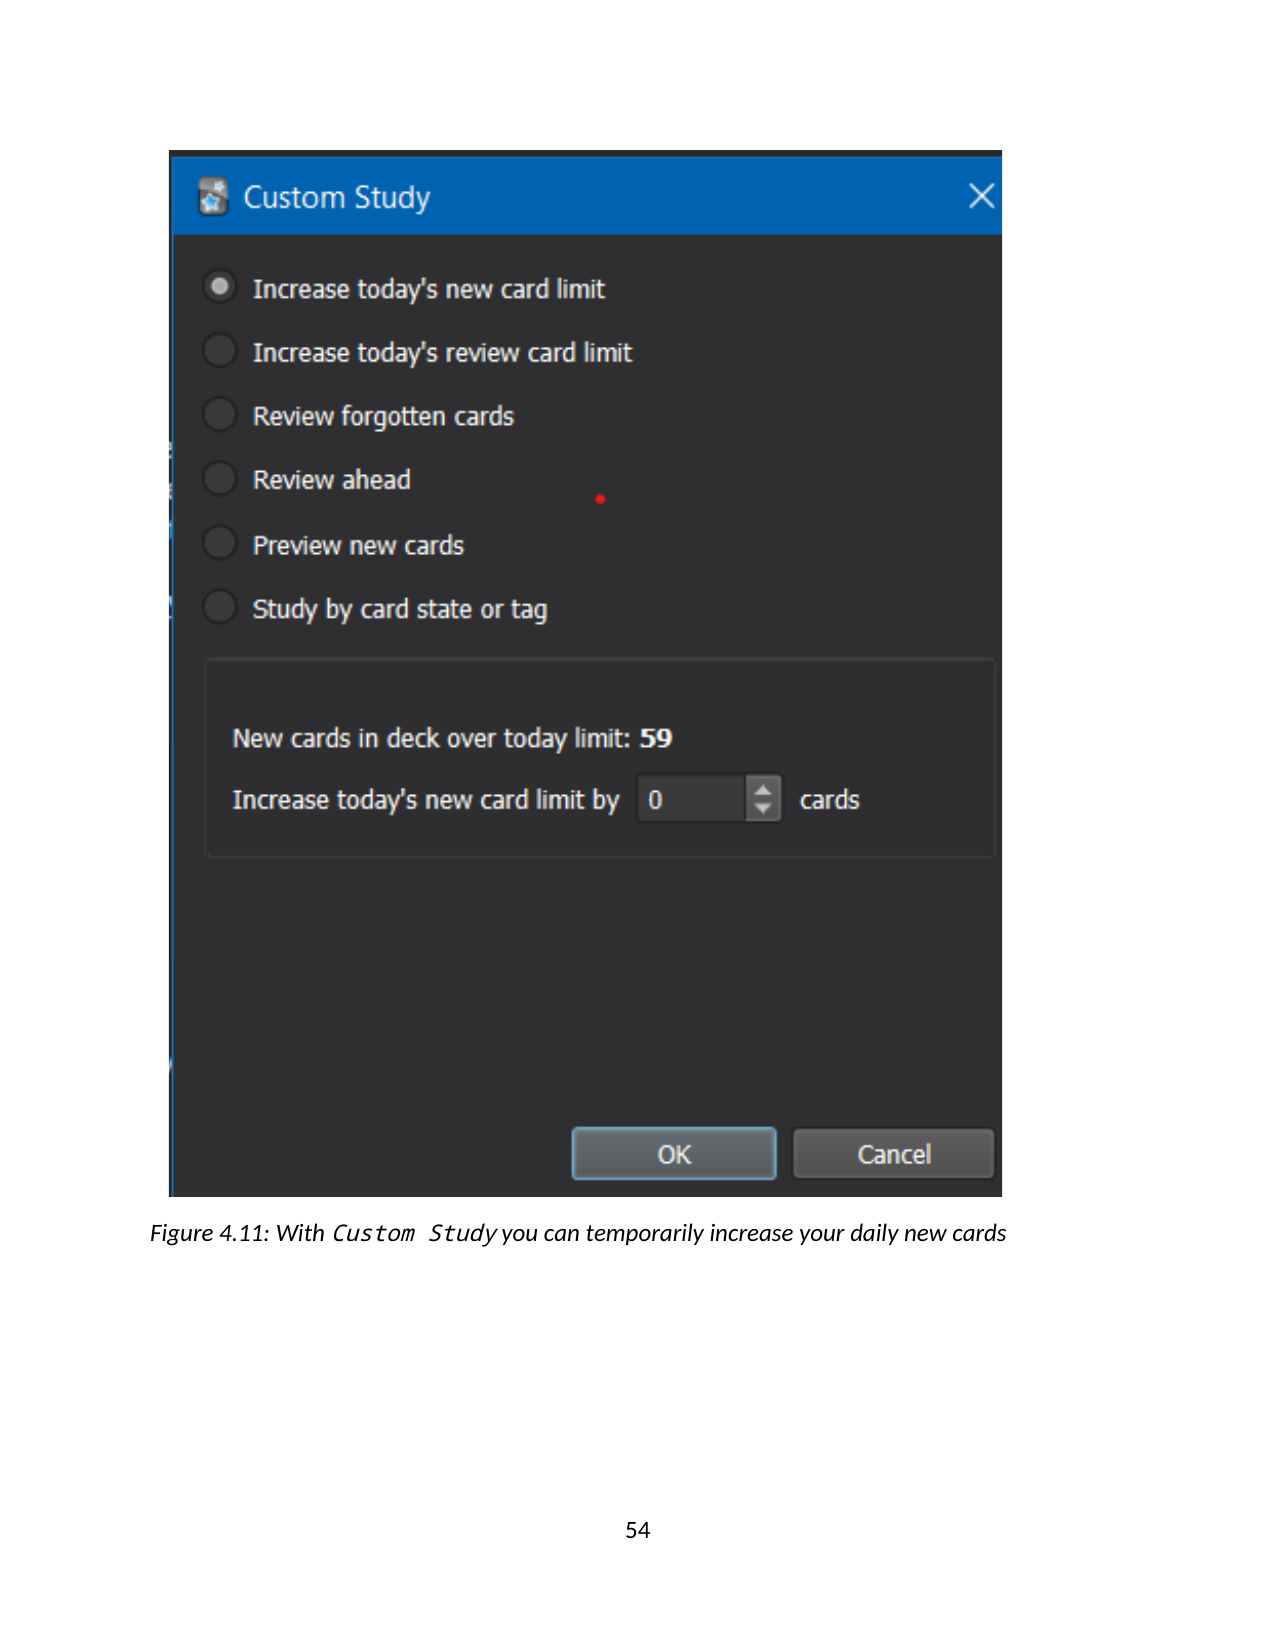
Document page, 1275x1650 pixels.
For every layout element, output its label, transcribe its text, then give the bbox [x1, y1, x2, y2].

picture [168, 150, 1003, 1197]
text Figure 4.11: With Custom Study you can temporarily increase your daily new cards [150, 1217, 1125, 1248]
